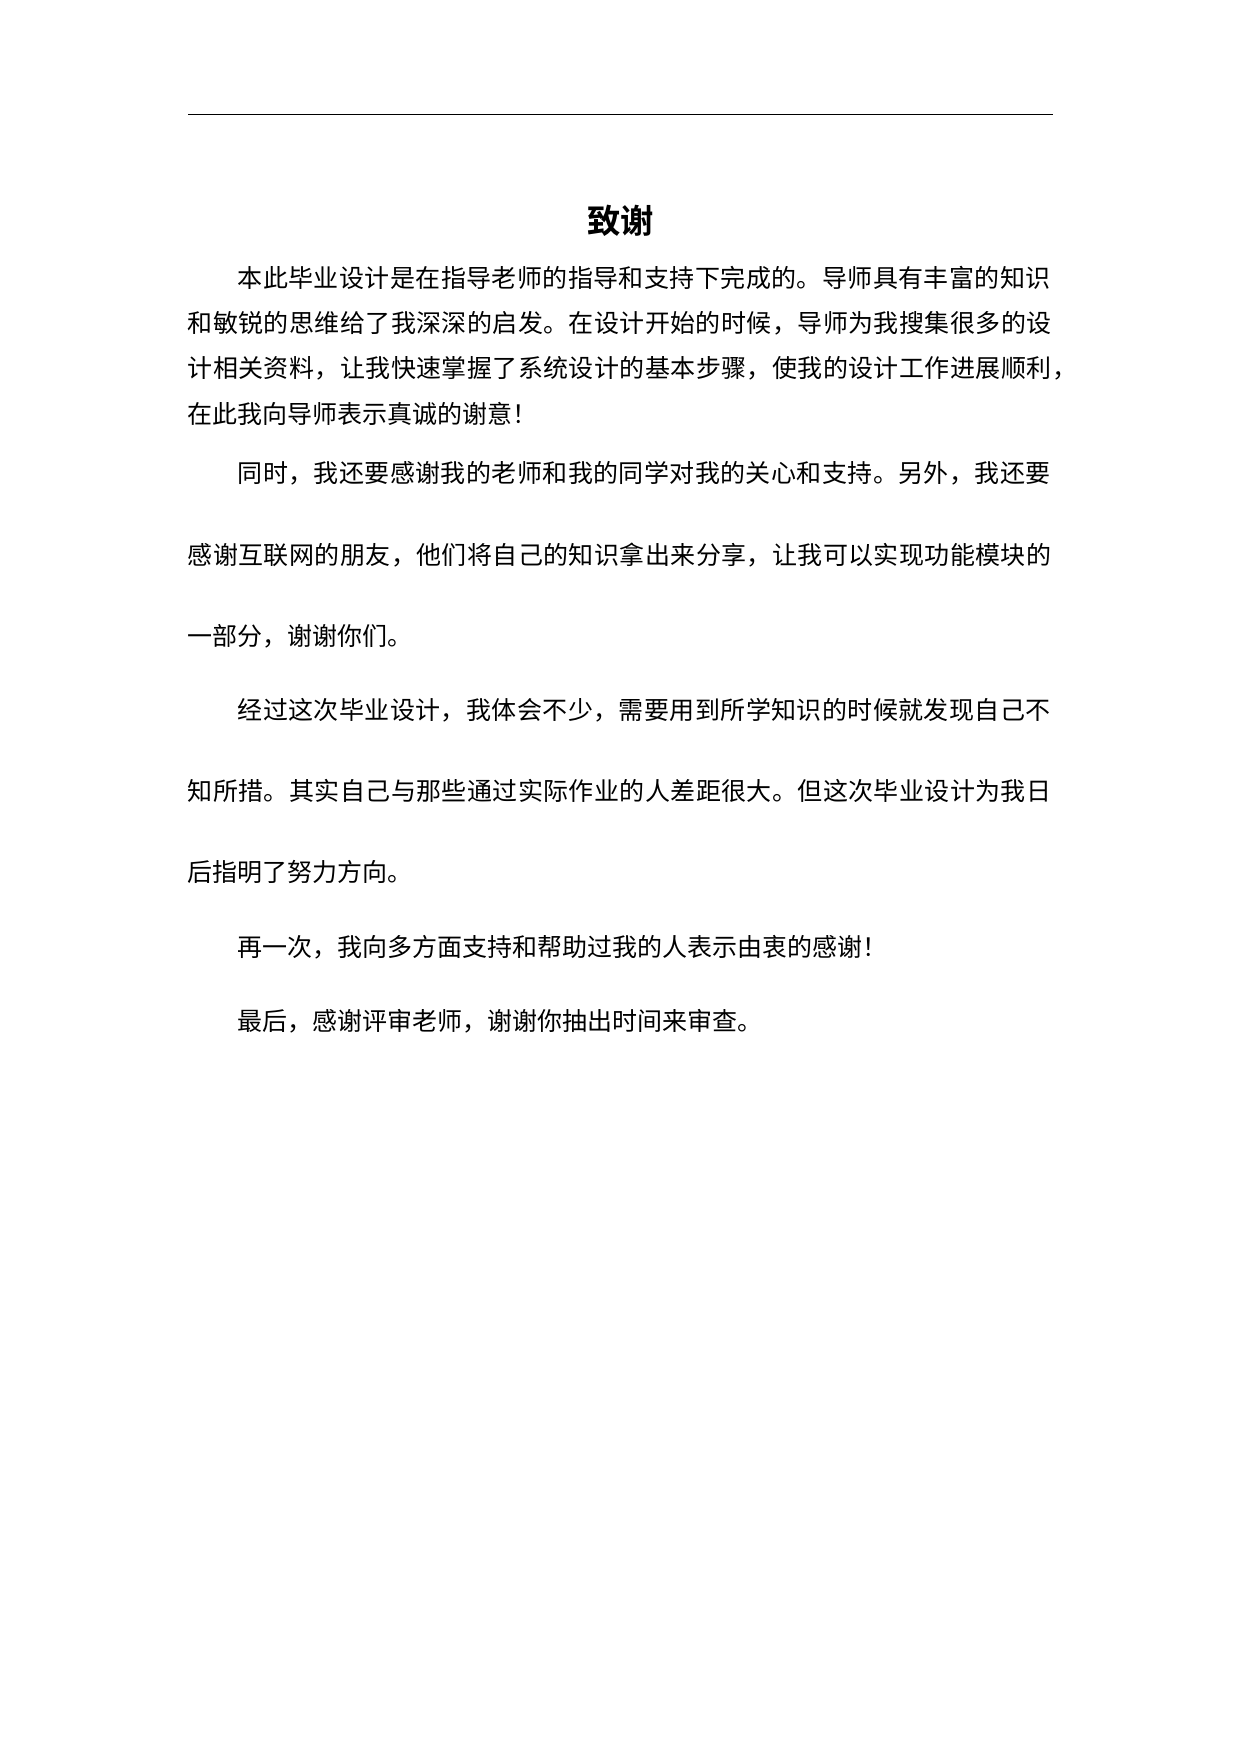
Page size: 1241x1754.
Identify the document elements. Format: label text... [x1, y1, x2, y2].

text 同时，我还要感谢我的老师和我的同学对我的关心和支持。另外，我还要感谢互联网的朋友，他们将自己的知识拿出来分享，让我可以实现功能模块的一部分，谢谢你们。 [187, 439, 1053, 667]
text 再一次，我向多方面支持和帮助过我的人表示由衷的感谢！ [187, 913, 1053, 978]
text 本此毕业设计是在指导老师的指导和支持下完成的。导师具有丰富的知识和敏锐的思维给了我深深的启发。在设计开始的时候，导师为我搜集很多的设计相关资料，让我快速掌握了系统设计的基本步骤，使我的设计工作进展顺利，在此我向导师表示真诚的谢意！ [187, 258, 1053, 430]
text 经过这次毕业设计，我体会不少，需要用到所学知识的时候就发现自己不知所措。其实自己与那些通过实际作业的人差距很大。但这次毕业设计为我日后指明了努力方向。 [187, 676, 1053, 903]
text 最后，感谢评审老师，谢谢你抽出时间来审查。 [187, 987, 1053, 1052]
title 致谢 [187, 187, 1053, 252]
